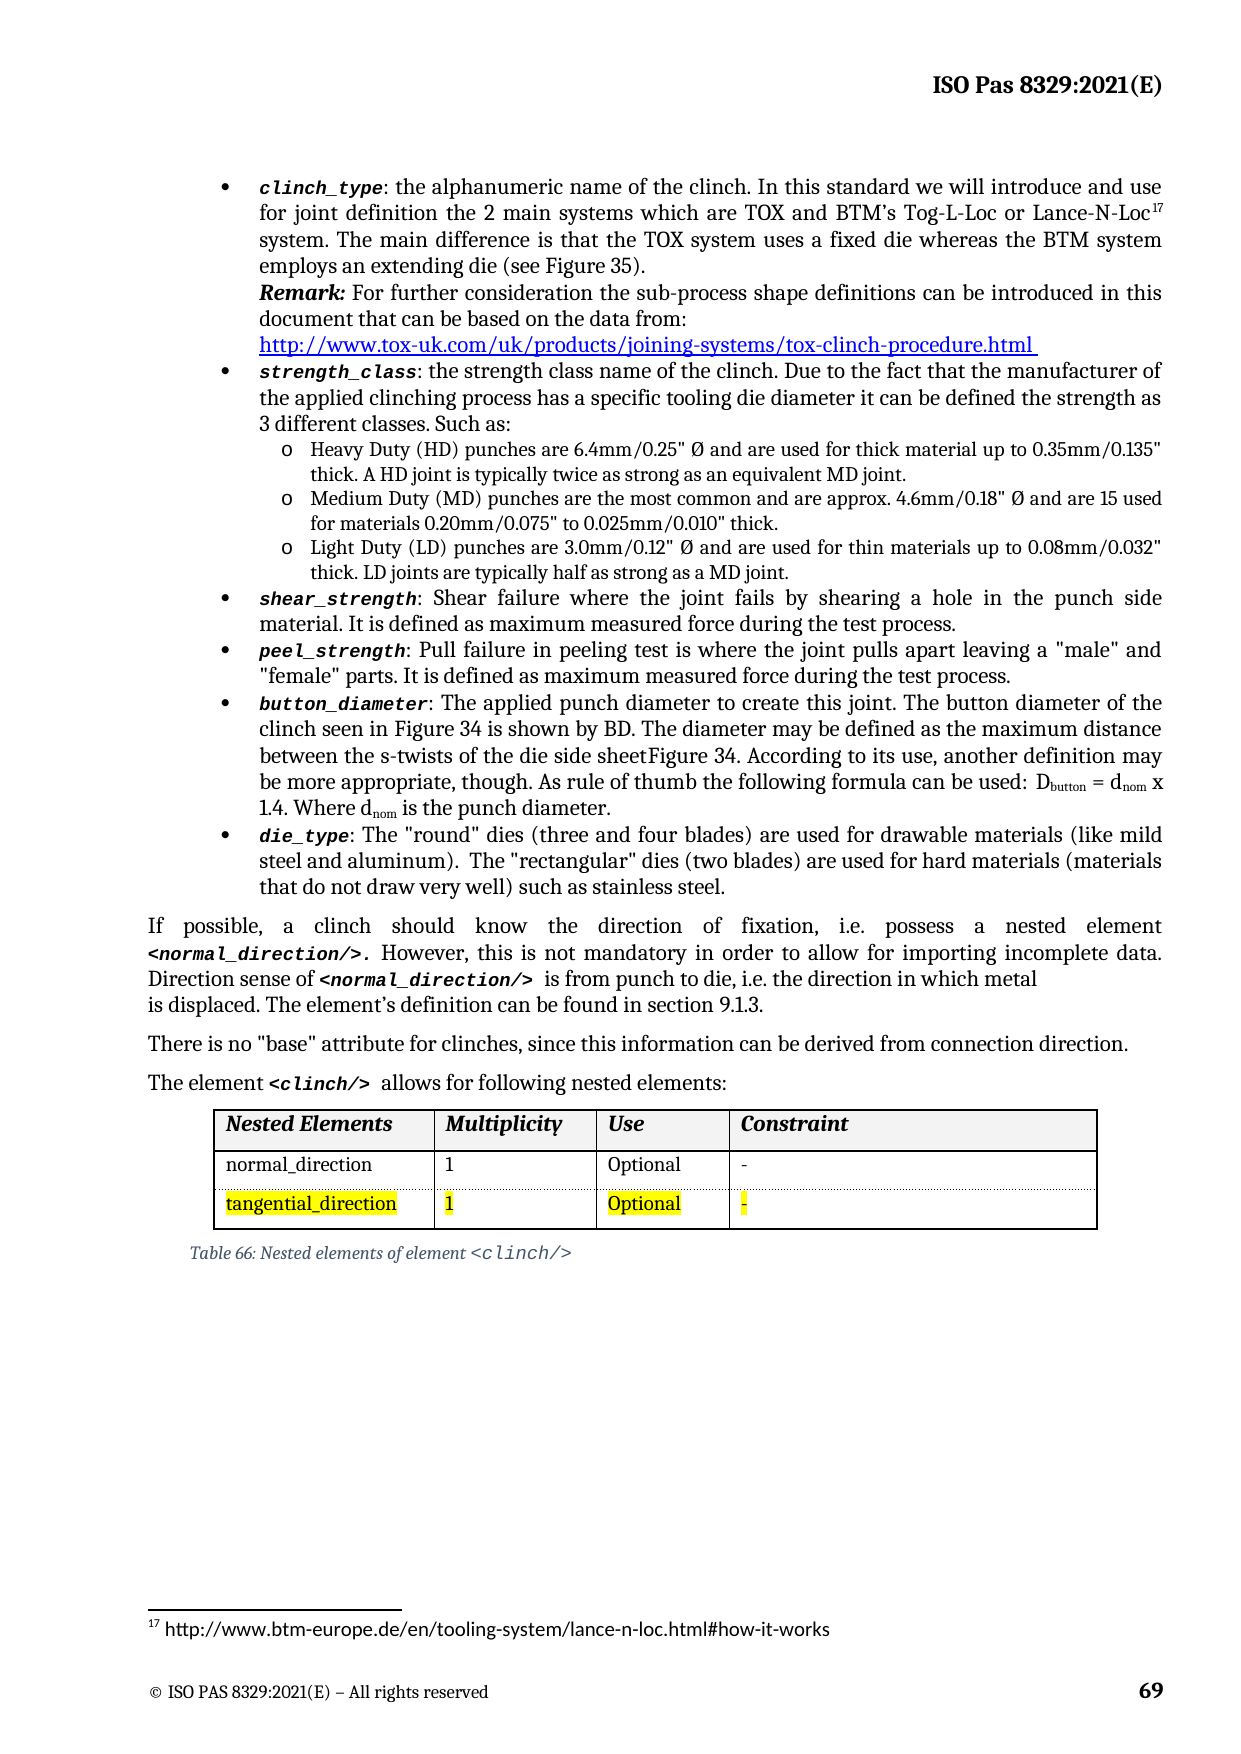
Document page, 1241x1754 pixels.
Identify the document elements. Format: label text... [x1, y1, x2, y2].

text is displaced. The element’s definition can be found in section 9.1.3. [148, 992, 1163, 1018]
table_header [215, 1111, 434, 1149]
list Remark: For further consideration the sub-process shape definitions can be introduced in this document that can be based on the data from: [259, 279, 1163, 332]
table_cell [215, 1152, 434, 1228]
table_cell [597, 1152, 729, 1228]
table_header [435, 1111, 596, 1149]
text If possible, a clinch should know the direction of fixation, i.e. possess a nested element <normal_direction/>. However, this is not mandatory in order to allow for importing incomplete data. Direction sense of <normal_direction/> is from punch to die, i.e. the direction in which metal [148, 913, 1163, 992]
list die_type: The "round" dies (three and four blades) are used for drawable materials (like mild steel and aluminum). The "rectangular" dies (two blades) are used for hard materials (materials that do not draw very well) such as stainless steel. [222, 821, 1163, 901]
list shear_strength: Shear failure where the joint fails by shearing a hole in the punch side material. It is defined as maximum measured force during the test process. [222, 584, 1163, 637]
list clinch_type: the alphanumeric name of the clinch. In this standard we will introduce and use for joint definition the 2 main systems which are TOX and BTM’s Tog-L-Loc or Lance-N-Loc system. The main difference is that the TOX system uses a fixed die whereas the BTM system employs an extending die (see Figure 35). [222, 174, 1163, 279]
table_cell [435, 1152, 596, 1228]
list Light Duty (LD) punches are 3.0mm/0.12" Ø and are used for thin materials up to 0.08mm/0.032" thick. LD joints are typically half as strong as a MD joint. [281, 535, 1163, 584]
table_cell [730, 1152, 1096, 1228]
text Table 66: Nested elements of element <clinch/> [148, 1242, 1163, 1265]
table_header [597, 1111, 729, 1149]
list http://www.tox-uk.com/uk/products/joining-systems/tox-clinch-procedure.html [259, 332, 1163, 358]
list strength_class: the strength class name of the clinch. Due to the fact that the manufacturer of the applied clinching process has a specific tooling die diameter it can be defined the strength as 3 different classes. Such as: [222, 358, 1163, 437]
list Medium Duty (MD) punches are the most common and are approx. 4.6mm/0.18" Ø and are 15 used for materials 0.20mm/0.075" to 0.025mm/0.010" thick. [281, 486, 1163, 535]
list peel_strength: Pull failure in peeling test is where the joint pulls apart leaving a "male" and "female" parts. It is defined as maximum measured force during the test process. [222, 637, 1163, 690]
text There is no "base" attribute for clinches, since this information can be derived from connection direction. [148, 1031, 1163, 1057]
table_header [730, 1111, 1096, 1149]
list button_diameter: The applied punch diameter to create this joint. The button diameter of the clinch seen in Figure 34 is shown by BD. The diameter may be defined as the maximum distance between the s-twists of the die side sheetFigure 34. According to its use, another definition may be more appropriate, though. As rule of thumb the following formula can be used: Dbutton = dnom x 1.4. Where dnom is the punch diameter. [222, 690, 1163, 821]
text The element <clinch/> allows for following nested elements: [148, 1070, 1163, 1096]
list Heavy Duty (HD) punches are 6.4mm/0.25" Ø and are used for thick material up to 0.35mm/0.135" thick. A HD joint is typically twice as strong as an equivalent MD joint. [281, 437, 1163, 486]
